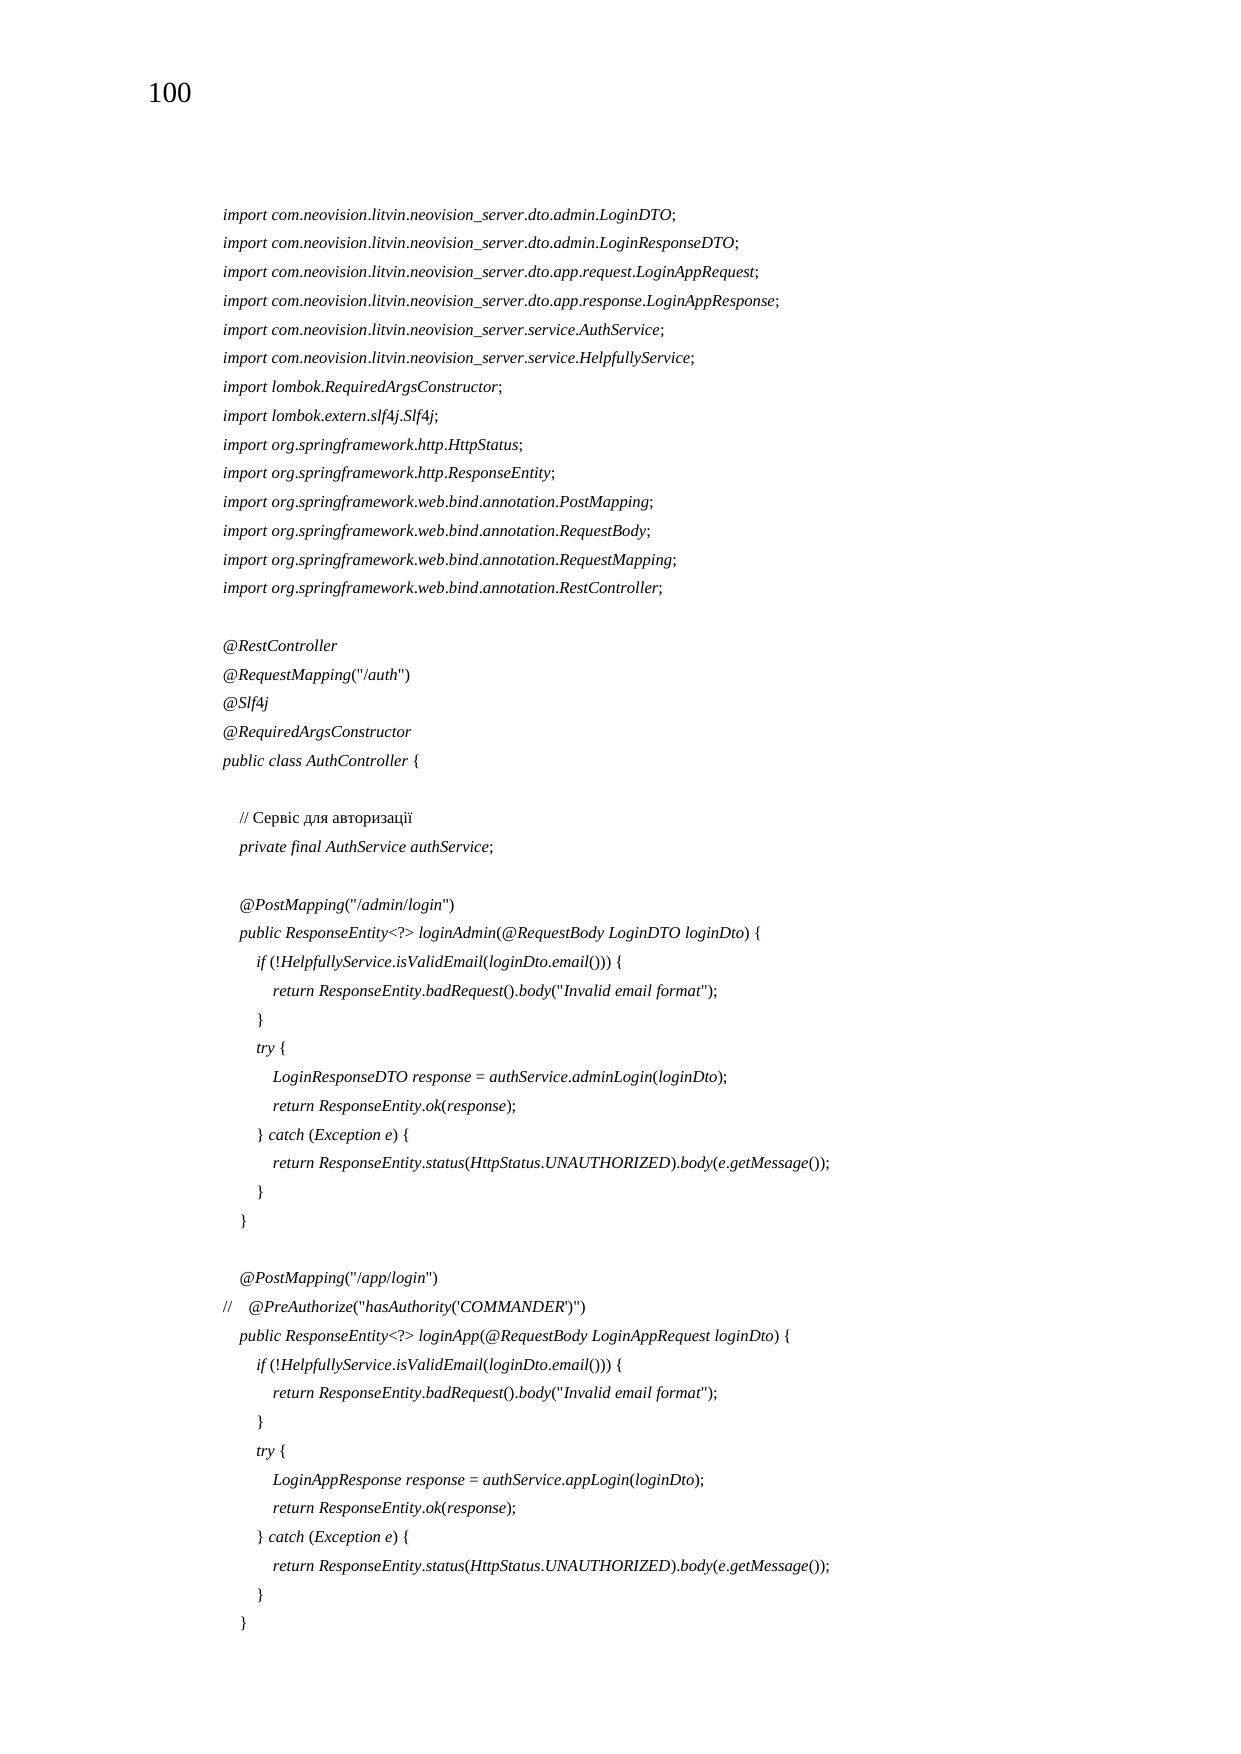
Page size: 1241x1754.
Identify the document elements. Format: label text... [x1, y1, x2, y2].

list try { [223, 1441, 1152, 1460]
list @PostMapping("/admin/login") [223, 894, 1152, 913]
list import lombok.extern.slf4j.Slf4j; [223, 406, 1152, 425]
list } [223, 1211, 1152, 1230]
list public ResponseEntity<?> loginApp(@RequestBody LoginAppRequest loginDto) { [223, 1326, 1152, 1345]
list @RequiredArgsConstructor [223, 722, 1152, 741]
list private final AuthService authService; [223, 837, 1152, 856]
list // Сервіс для авторизації [223, 808, 1152, 827]
list } catch (Exception e) { [223, 1124, 1152, 1143]
list } [223, 1584, 1152, 1603]
list LoginAppResponse response = authService.appLogin(loginDto); [223, 1469, 1152, 1488]
list } [223, 1412, 1152, 1431]
list try { [223, 1038, 1152, 1057]
list import com.neovision.litvin.neovision_server.service.HelpfullyService; [223, 348, 1152, 367]
list import com.neovision.litvin.neovision_server.dto.admin.LoginResponseDTO; [223, 233, 1152, 252]
list import org.springframework.web.bind.annotation.RequestBody; [223, 521, 1152, 540]
list return ResponseEntity.ok(response); [223, 1096, 1152, 1115]
list @RestController [223, 636, 1152, 655]
list } catch (Exception e) { [223, 1527, 1152, 1546]
list import com.neovision.litvin.neovision_server.service.AuthService; [223, 319, 1152, 338]
list @PostMapping("/app/login") [223, 1268, 1152, 1287]
list @RequestMapping("/auth") [223, 664, 1152, 683]
list LoginResponseDTO response = authService.adminLogin(loginDto); [223, 1067, 1152, 1086]
list import org.springframework.http.HttpStatus; [223, 434, 1152, 453]
list return ResponseEntity.status(HttpStatus.UNAUTHORIZED).body(e.getMessage()); [223, 1153, 1152, 1172]
list import org.springframework.web.bind.annotation.RestController; [223, 578, 1152, 597]
list @Slf4j [223, 693, 1152, 712]
list if (!HelpfullyService.isValidEmail(loginDto.email())) { [223, 1354, 1152, 1373]
list import org.springframework.web.bind.annotation.PostMapping; [223, 492, 1152, 511]
list public ResponseEntity<?> loginAdmin(@RequestBody LoginDTO loginDto) { [223, 923, 1152, 942]
list import com.neovision.litvin.neovision_server.dto.app.response.LoginAppResponse; [223, 291, 1152, 310]
list import org.springframework.http.ResponseEntity; [223, 463, 1152, 482]
list import lombok.RequiredArgsConstructor; [223, 377, 1152, 396]
list import com.neovision.litvin.neovision_server.dto.app.request.LoginAppRequest; [223, 262, 1152, 281]
list } [223, 1009, 1152, 1028]
list } [223, 1182, 1152, 1201]
list return ResponseEntity.badRequest().body("Invalid email format"); [223, 1383, 1152, 1402]
list return ResponseEntity.status(HttpStatus.UNAUTHORIZED).body(e.getMessage()); [223, 1556, 1152, 1575]
list // @PreAuthorize("hasAuthority('COMMANDER')") [223, 1297, 1152, 1316]
list } [223, 1613, 1152, 1632]
list import org.springframework.web.bind.annotation.RequestMapping; [223, 549, 1152, 568]
list return ResponseEntity.badRequest().body("Invalid email format"); [223, 981, 1152, 1000]
list public class AuthController { [223, 751, 1152, 770]
list import com.neovision.litvin.neovision_server.dto.admin.LoginDTO; [223, 204, 1152, 223]
list if (!HelpfullyService.isValidEmail(loginDto.email())) { [223, 952, 1152, 971]
list return ResponseEntity.ok(response); [223, 1498, 1152, 1517]
